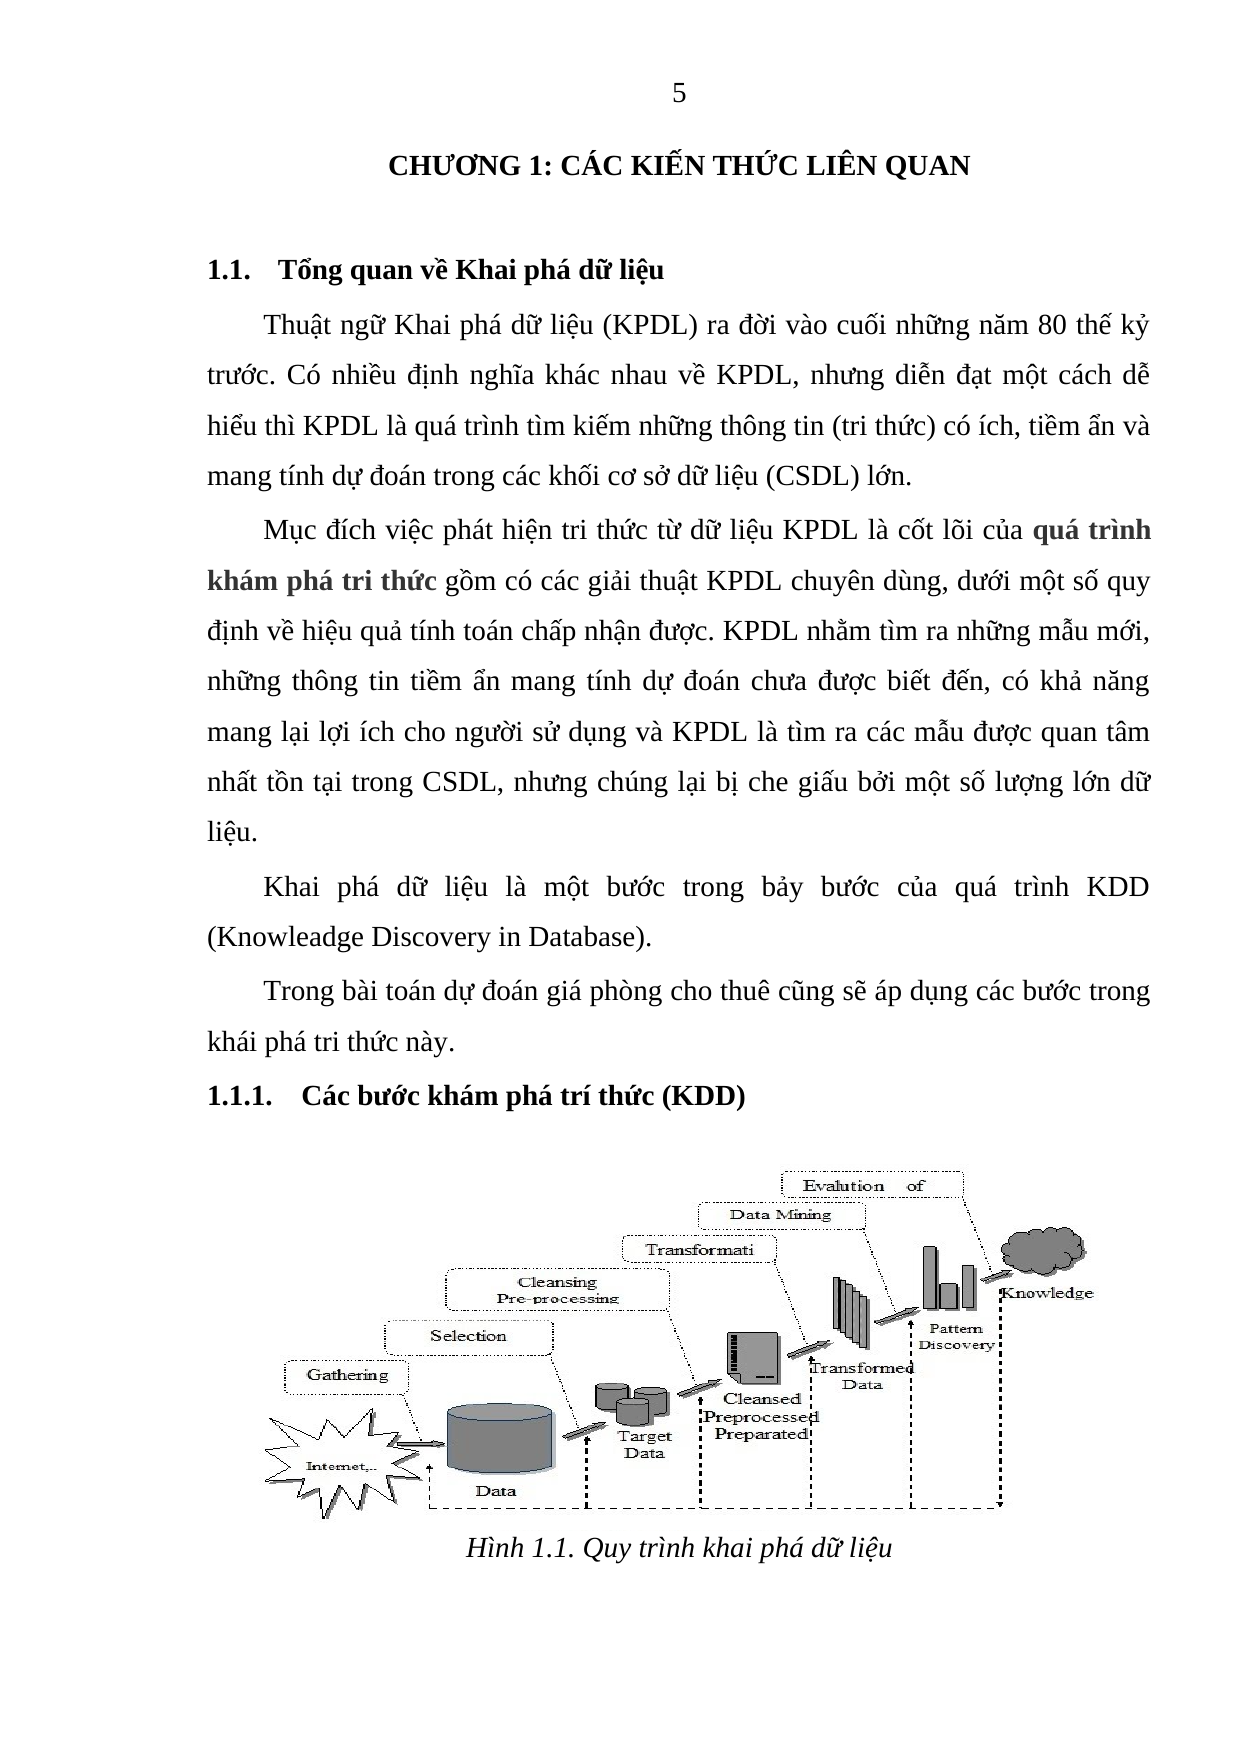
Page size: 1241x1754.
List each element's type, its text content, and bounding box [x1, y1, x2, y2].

text Hình .. Quy trình khai phá dữ liệu [207, 1530, 1152, 1564]
text Trong bài toán dự đoán giá phòng cho thuê cũng sẽ áp dụng các bước trong khái phá tri thức này. [207, 973, 1152, 1057]
picture [232, 1132, 1126, 1531]
subtitle CÁC KIẾN THỨC LIÊN QUAN [207, 148, 1152, 181]
subtitle Các bước khám phá trí thức (KDD) [207, 1078, 1152, 1112]
text Mục đích việc phát hiện tri thức từ dữ liệu KPDL là cốt lõi của quá trình khám phá tri thức gồm có các giải thuật KPDL chuyên dùng, dưới một số quy định về hiệu quả tính toán chấp nhận được. KPDL nhằm tìm ra những mẫu mới, những thông tin tiềm ẩn mang tính dự đoán chưa được biết đến, có khả năng mang lại lợi ích cho người sử dụng và KPDL là tìm ra các mẫu được quan tâm nhất tồn tại trong CSDL, nhưng chúng lại bị che giấu bởi một số lượng lớn dữ liệu. [207, 512, 1152, 848]
text Khai phá dữ liệu là một bước trong bảy bước của quá trình KDD (Knowleadge Discovery in Database). [207, 869, 1152, 953]
text Thuật ngữ Khai phá dữ liệu (KPDL) ra đời vào cuối những năm 80 thế kỷ trước. Có nhiều định nghĩa khác nhau về KPDL, nhưng diễn đạt một cách dễ hiểu thì KPDL là quá trình tìm kiếm những thông tin (tri thức) có ích, tiềm ẩn và mang tính dự đoán trong các khối cơ sở dữ liệu (CSDL) lớn. [207, 307, 1152, 491]
subtitle Tổng quan về Khai phá dữ liệu [207, 252, 1152, 286]
